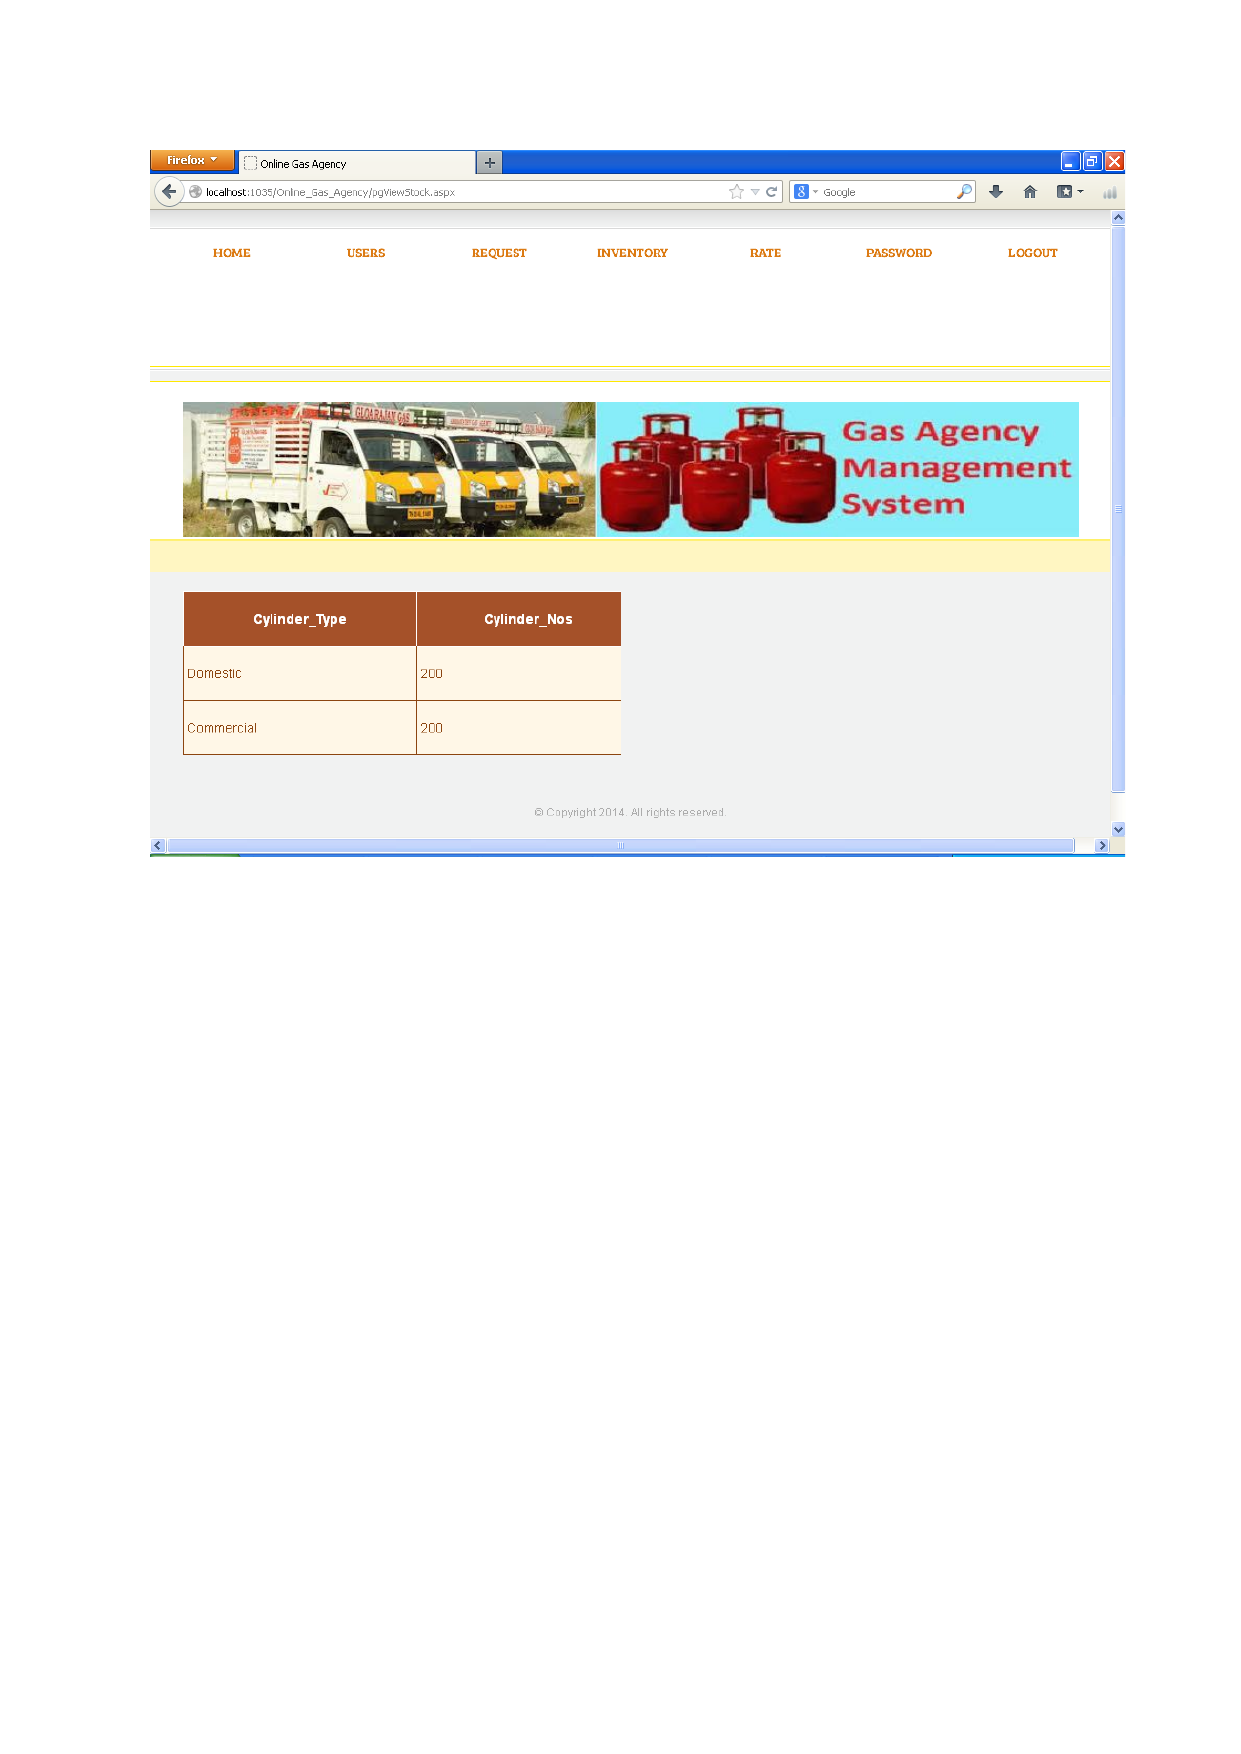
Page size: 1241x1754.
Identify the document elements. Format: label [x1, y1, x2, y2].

picture [150, 150, 1125, 857]
